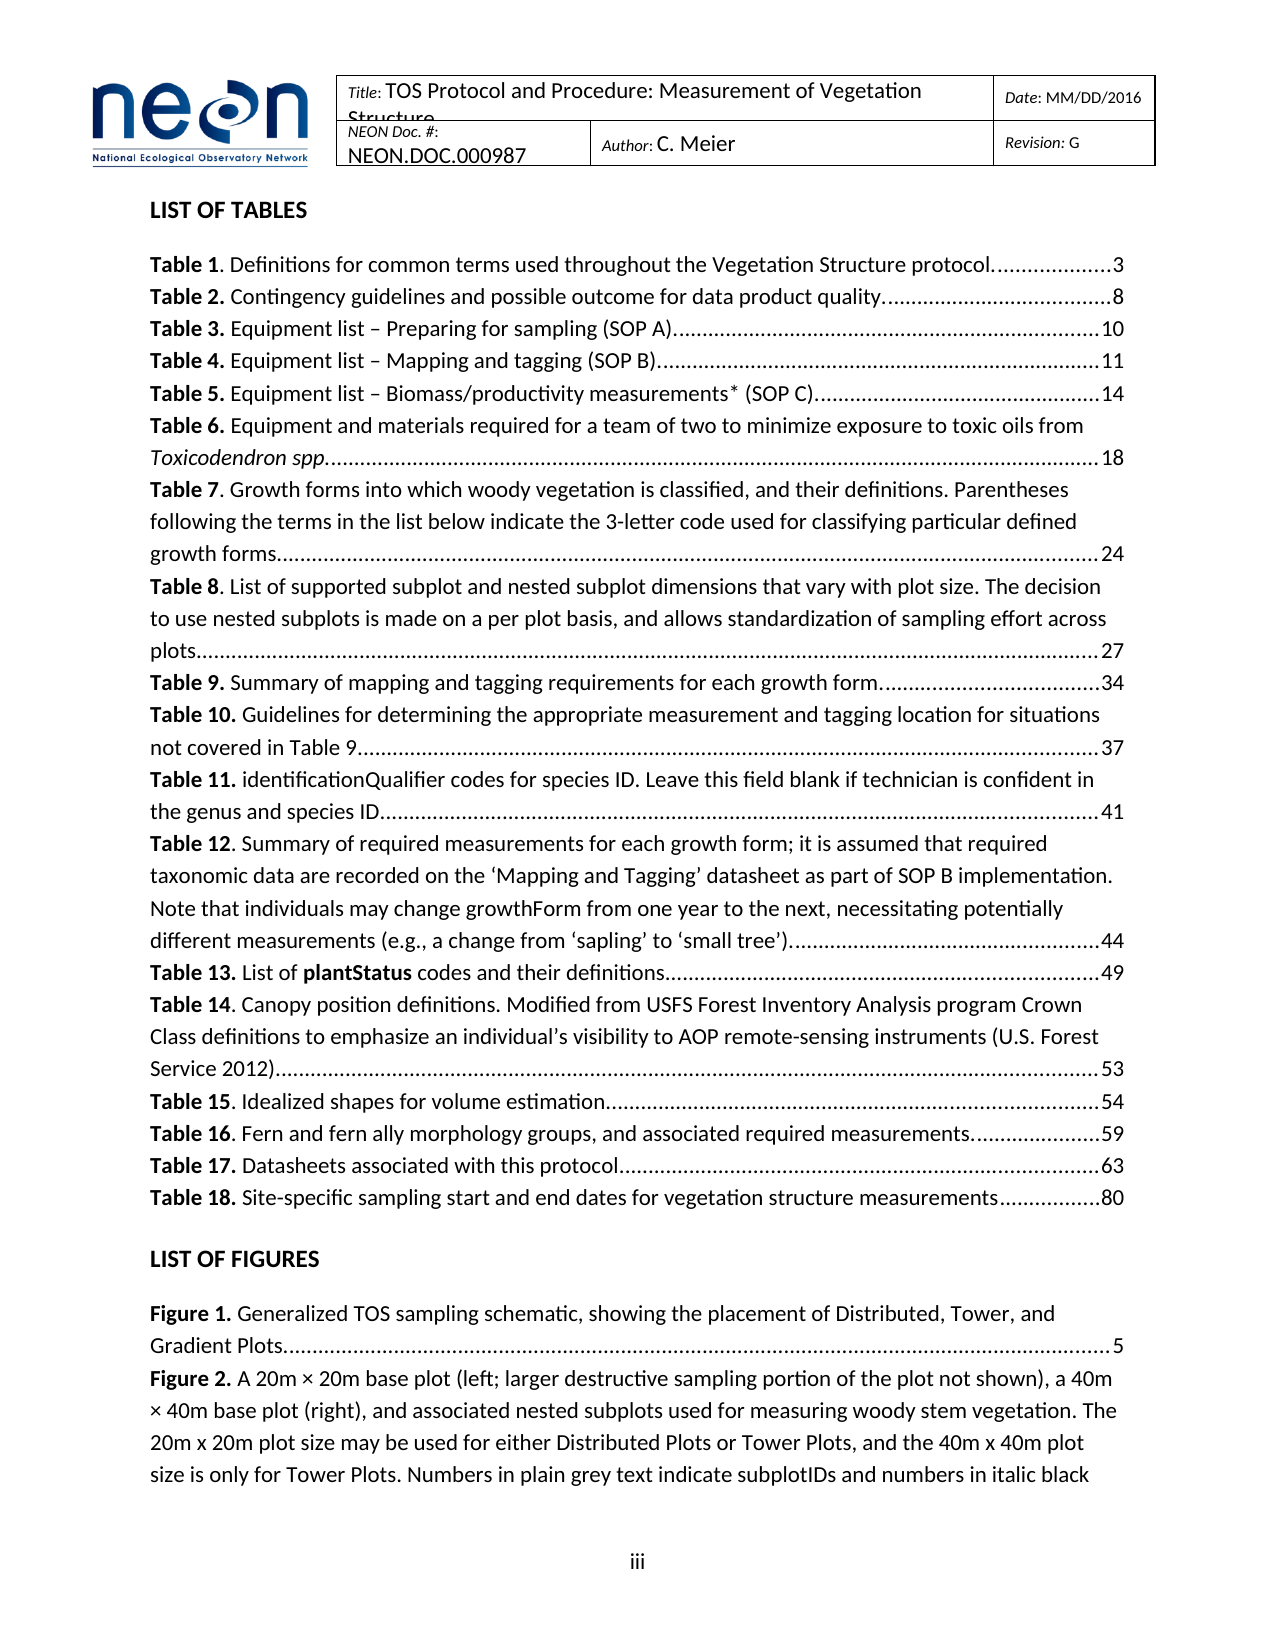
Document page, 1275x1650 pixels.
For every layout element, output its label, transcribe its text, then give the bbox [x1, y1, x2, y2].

text Table 5. Equipment list – Biomass/productivity measurements* (SOP C). 14 [150, 379, 1125, 407]
text Table 16. Fern and fern ally morphology groups, and associated required measurements. 59 [150, 1119, 1125, 1147]
text LIST OF FIGURES [150, 1243, 1125, 1274]
text Table 1. Definitions for common terms used throughout the Vegetation Structure protocol. 3 [150, 250, 1125, 278]
text Table 14. Canopy position definitions. Modified from USFS Forest Inventory Analysis program Crown Class definitions to emphasize an individual’s visibility to AOP remote-sensing instruments (U.S. Forest Service 2012). 53 [150, 990, 1125, 1083]
text LIST OF TABLES [150, 194, 1125, 224]
text Figure 1. Generalized TOS sampling schematic, showing the placement of Distributed, Tower, and Gradient Plots. 5 [150, 1299, 1125, 1359]
text Table 8. List of supported subplot and nested subplot dimensions that vary with plot size. The decision to use nested subplots is made on a per plot basis, and allows standardization of sampling effort across plots. 27 [150, 572, 1125, 664]
text Table 10. Guidelines for determining the appropriate measurement and tagging location for situations not covered in Table 9. 37 [150, 701, 1125, 761]
text Table 7. Growth forms into which woody vegetation is classified, and their definitions. Parentheses following the terms in the list below indicate the 3-letter code used for classifying particular defined growth forms. 24 [150, 475, 1125, 568]
text Table 2. Contingency guidelines and possible outcome for data product quality. 8 [150, 282, 1125, 310]
text Table 9. Summary of mapping and tagging requirements for each growth form. 34 [150, 668, 1125, 696]
text Table 15. Idealized shapes for volume estimation. 54 [150, 1087, 1125, 1115]
text Table 3. Equipment list – Preparing for sampling (SOP A). 10 [150, 314, 1125, 342]
text Table 6. Equipment and materials required for a team of two to minimize exposure to toxic oils from Toxicodendron spp. 18 [150, 411, 1125, 471]
text Table 18. Site-specific sampling start and end dates for vegetation structure measurements 80 [150, 1183, 1125, 1211]
text Table 17. Datasheets associated with this protocol 63 [150, 1151, 1125, 1179]
text Table 12. Summary of required measurements for each growth form; it is assumed that required taxonomic data are recorded on the ‘Mapping and Tagging’ datasheet as part of SOP B implementation. Note that individuals may change growthForm from one year to the next, necessitating potentially different measurements (e.g., a change from ‘sapling’ to ‘small tree’). 44 [150, 829, 1125, 954]
text Table 11. identificationQualifier codes for species ID. Leave this field blank if technician is confident in the genus and species ID. 41 [150, 765, 1125, 825]
text Table 4. Equipment list – Mapping and tagging (SOP B). 11 [150, 346, 1125, 374]
text Table 13. List of plantStatus codes and their definitions. 49 [150, 958, 1125, 986]
picture [77, 61, 308, 179]
